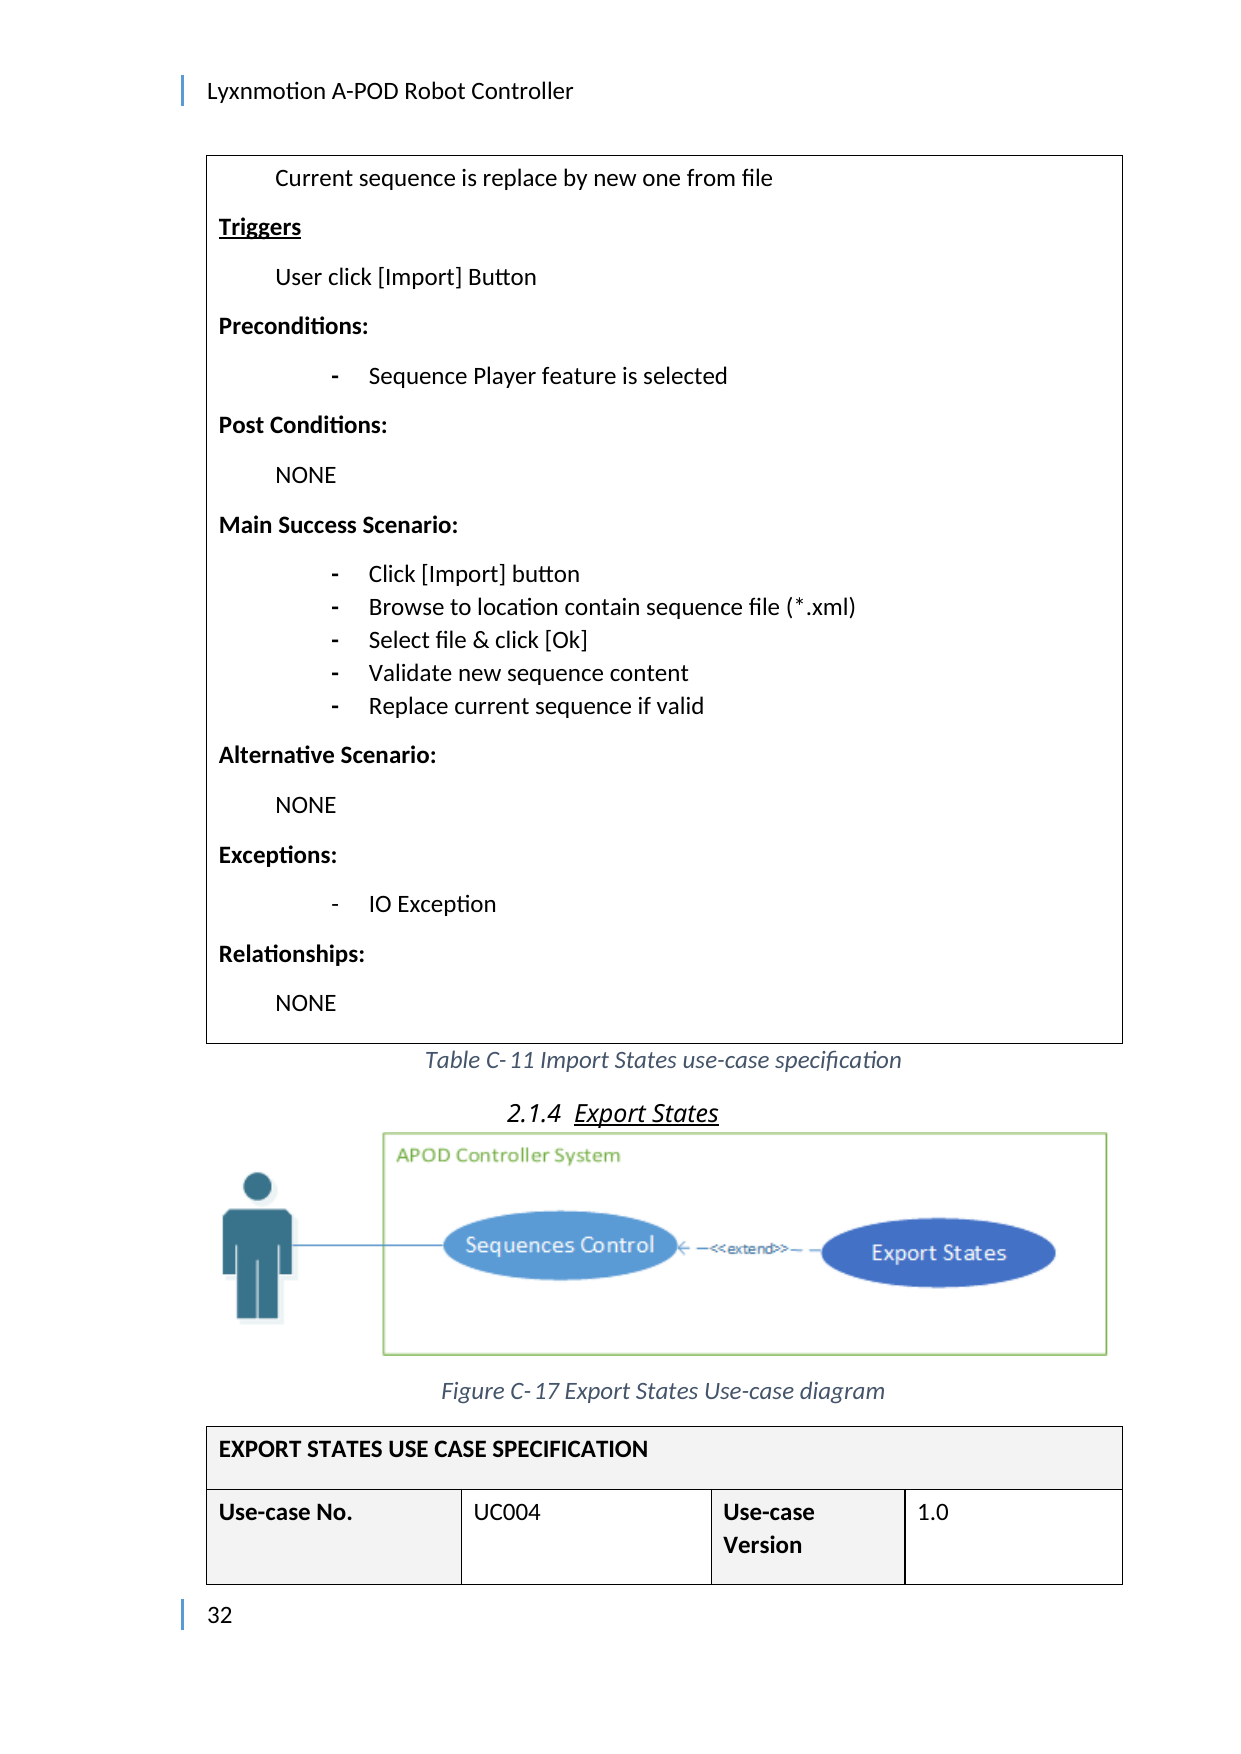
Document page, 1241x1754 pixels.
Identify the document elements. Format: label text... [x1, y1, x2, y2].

table_header EXPORT STATES USE CASE SPECIFICATION [207, 1427, 1122, 1489]
table_cell Use-case Version [712, 1490, 904, 1584]
text Figure - Export States Use-case diagram [207, 1375, 1122, 1405]
table_cell UC004 [462, 1490, 711, 1584]
text Table - Import States use-case specification [207, 1044, 1122, 1075]
subtitle Export States [507, 1096, 1122, 1129]
picture [220, 1132, 1109, 1356]
table_cell Use-case No. [207, 1490, 461, 1584]
table_cell 1.0 [906, 1490, 1122, 1584]
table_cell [207, 156, 1122, 1043]
